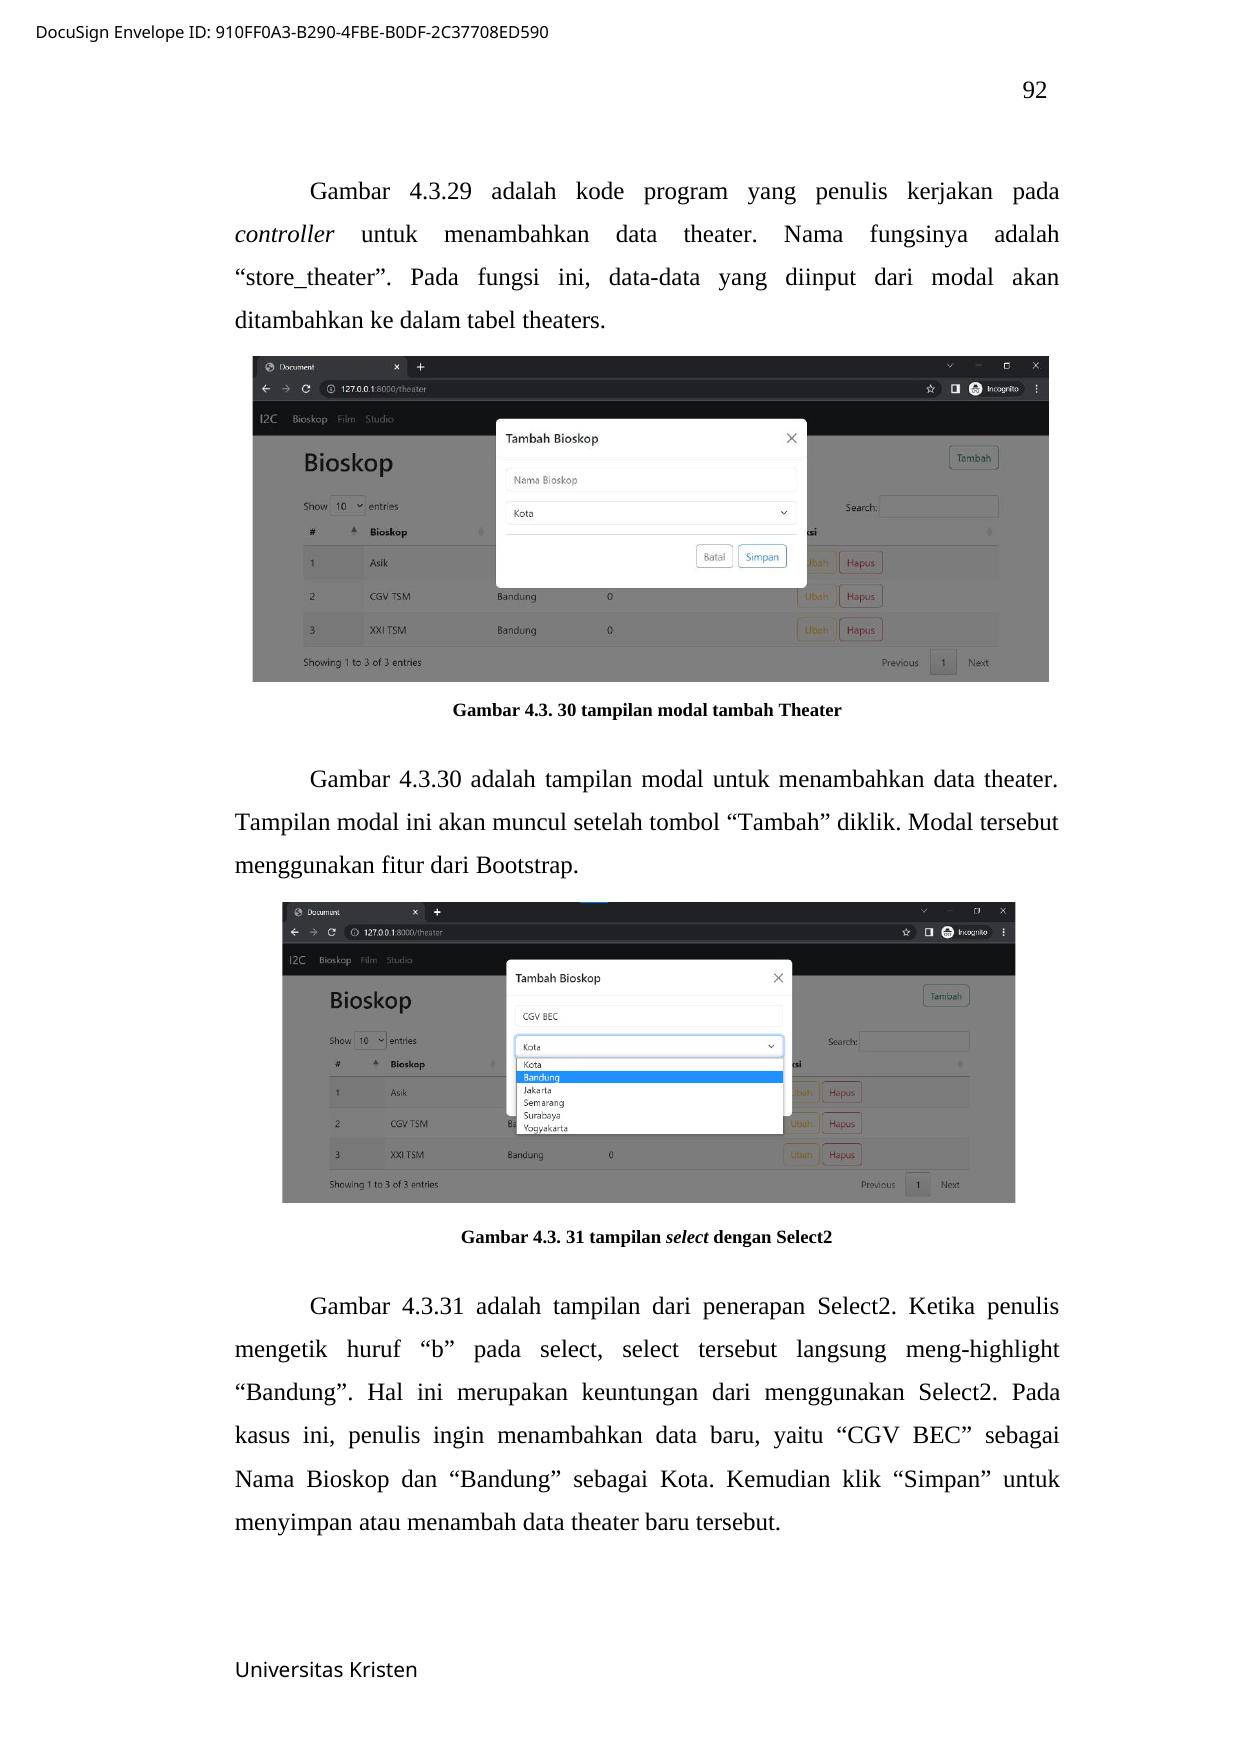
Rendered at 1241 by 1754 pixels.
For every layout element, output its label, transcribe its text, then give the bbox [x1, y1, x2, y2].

text Gambar 4.3. 30 tampilan modal tambah Theater [334, 682, 960, 721]
text Gambar 4.3.31 adalah tampilan dari penerapan Select2. Ketika penulis mengetik huruf “b” pada select, select tersebut langsung meng-highlight “Bandung”. Hal ini merupakan keuntungan dari menggunakan Select2. Pada kasus ini, penulis ingin menambahkan data baru, yaitu “CGV BEC” sebagai Nama Bioskop dan “Bandung” sebagai Kota. Kemudian klik “Simpan” untuk menyimpan atau menambah data theater baru tersebut. [234, 1291, 1060, 1536]
text Gambar 4.3.29 adalah kode program yang penulis kerjakan pada controller untuk menambahkan data theater. Nama fungsinya adalah “store_theater”. Pada fungsi ini, data-data yang diinput dari modal akan ditambahkan ke dalam tabel theaters. [234, 176, 1060, 334]
text Gambar 4.3. 31 tampilan select dengan Select2 [333, 1203, 959, 1248]
text Gambar 4.3.30 adalah tampilan modal untuk menambahkan data theater. Tampilan modal ini akan muncul setelah tombol “Tambah” diklik. Modal tersebut menggunakan fitur dari Bootstrap. [234, 764, 1059, 879]
picture [252, 356, 1049, 682]
picture [282, 902, 1016, 1203]
